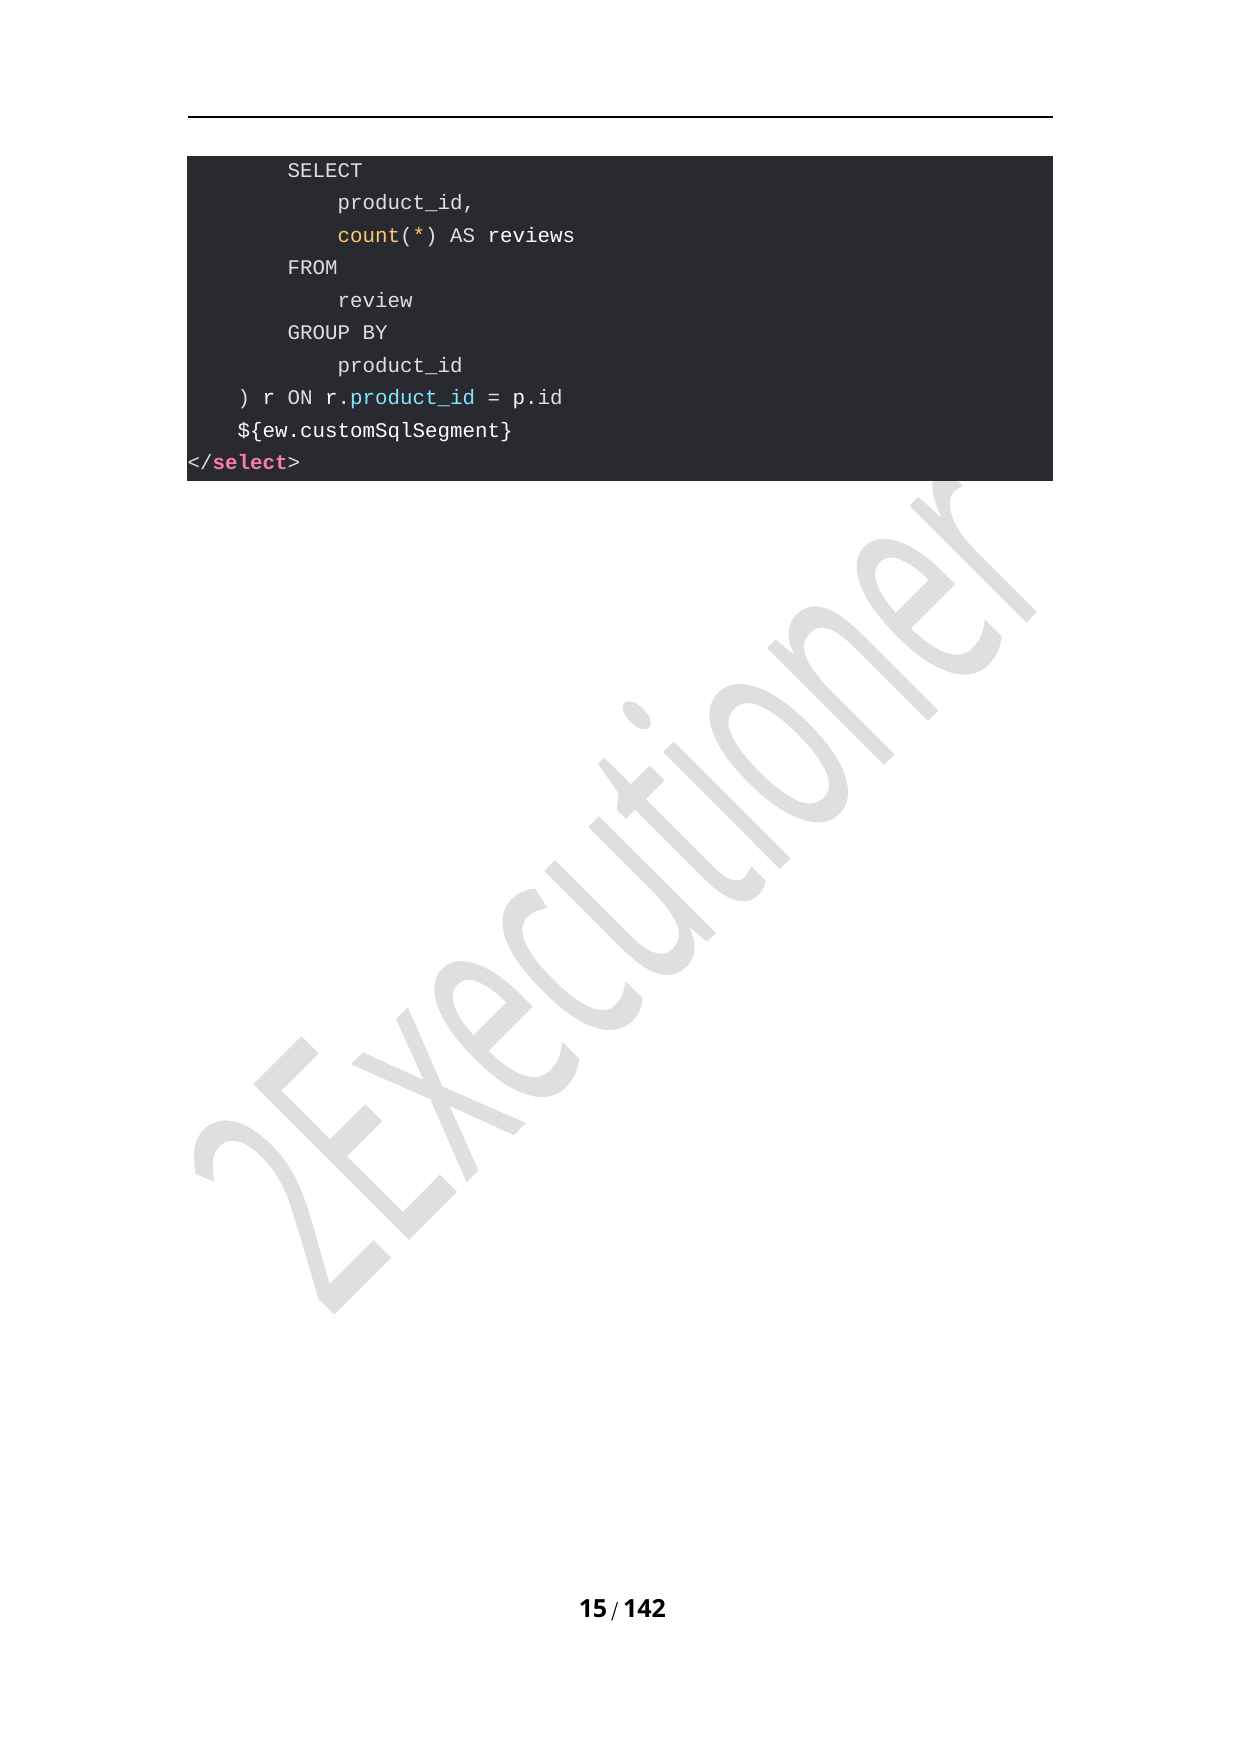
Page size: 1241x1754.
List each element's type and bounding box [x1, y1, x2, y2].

text [187, 156, 1053, 481]
